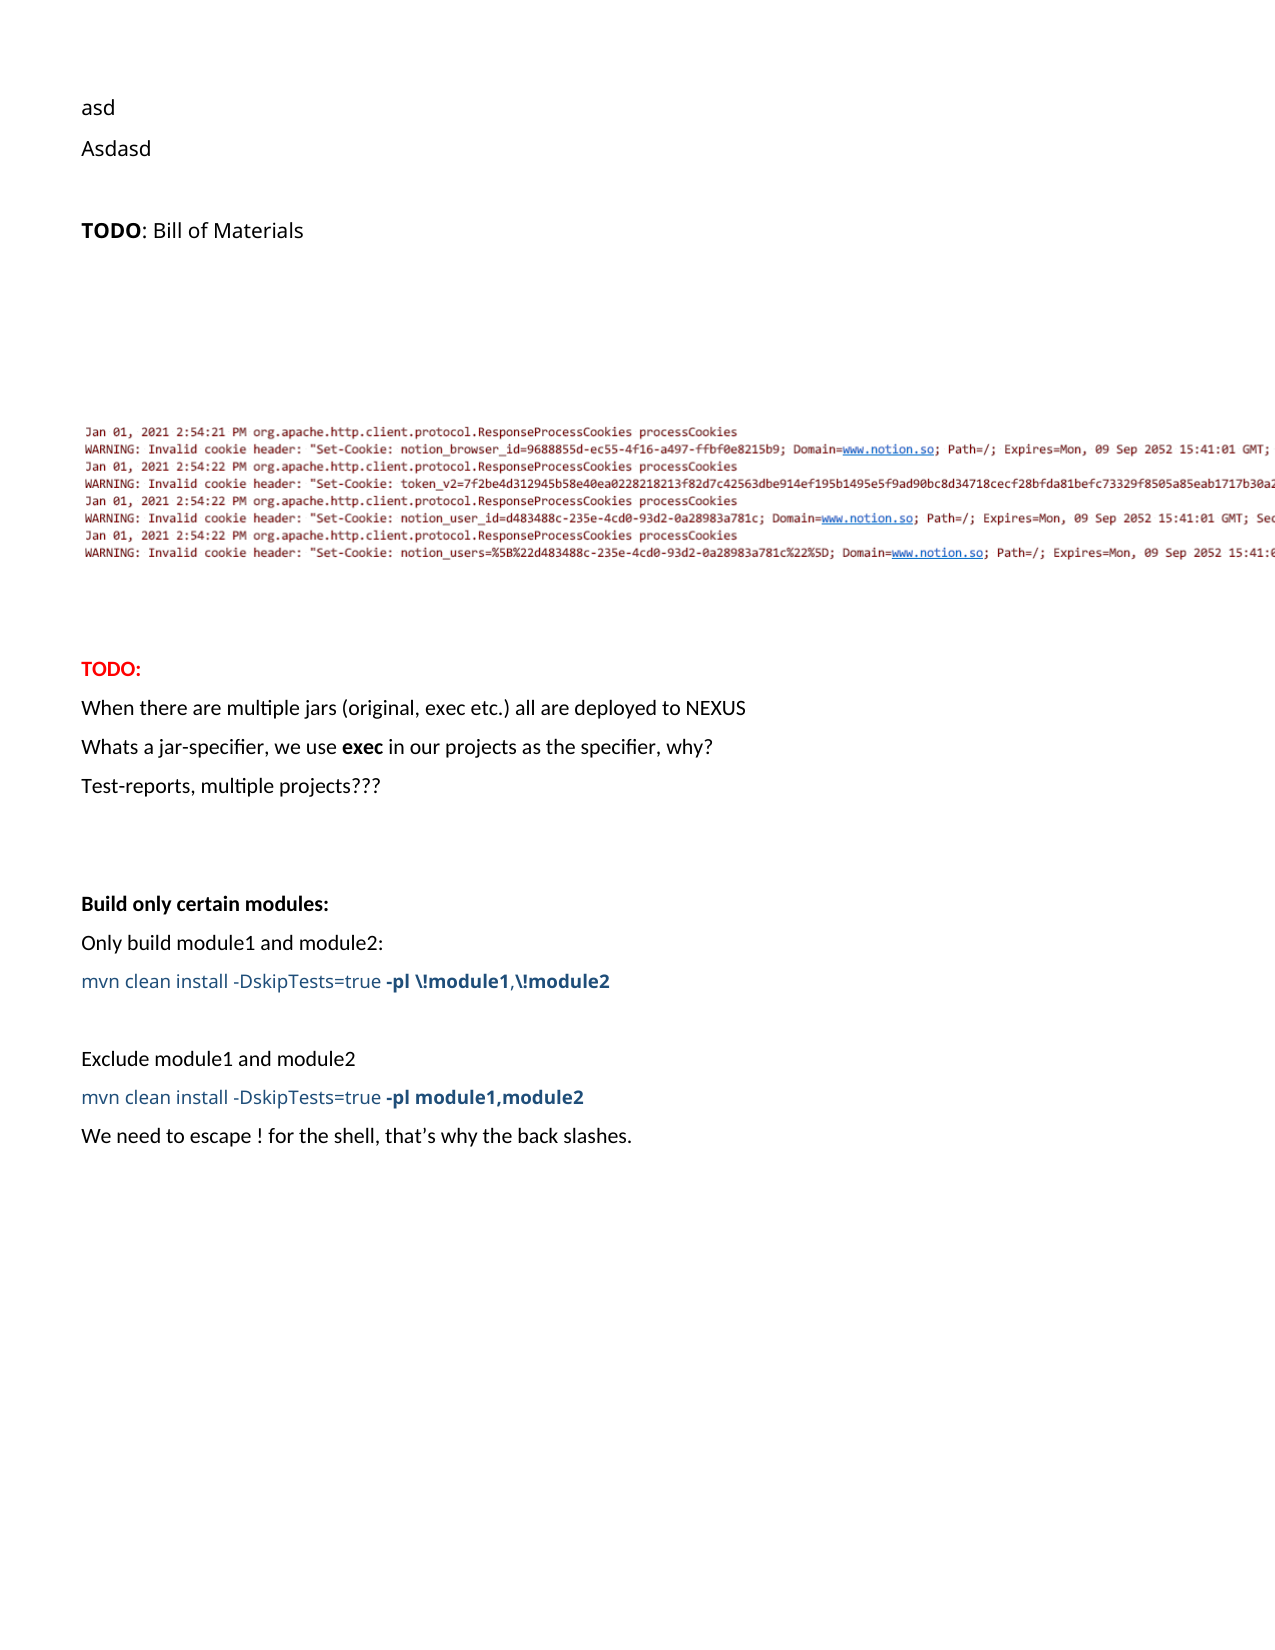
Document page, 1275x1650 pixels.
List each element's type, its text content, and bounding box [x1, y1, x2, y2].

text mvn clean install -DskipTests=true -pl module1,module2 [81, 1085, 1194, 1110]
text When there are multiple jars (original, exec etc.) all are deployed to NEXUS [81, 694, 1194, 721]
text Exclude module1 and module2 [81, 1046, 1194, 1072]
text Only build module1 and module2: [81, 929, 1194, 956]
text mvn clean install -DskipTests=true -pl \!module1,\!module2 [81, 968, 1194, 994]
text Asdasd [81, 134, 1194, 163]
text TODO: Bill of Materials [81, 216, 1194, 245]
text TODO: [81, 655, 1194, 682]
text We need to escape ! for the shell, that’s why the back slashes. [81, 1123, 1194, 1149]
text Build only certain modules: [81, 890, 1194, 917]
text Test-reports, multiple projects??? [81, 772, 1194, 799]
text Whats a jar-specifier, we use exec in our projects as the specifier, why? [81, 733, 1194, 760]
text asd [81, 93, 1194, 122]
picture [81, 421, 1275, 563]
